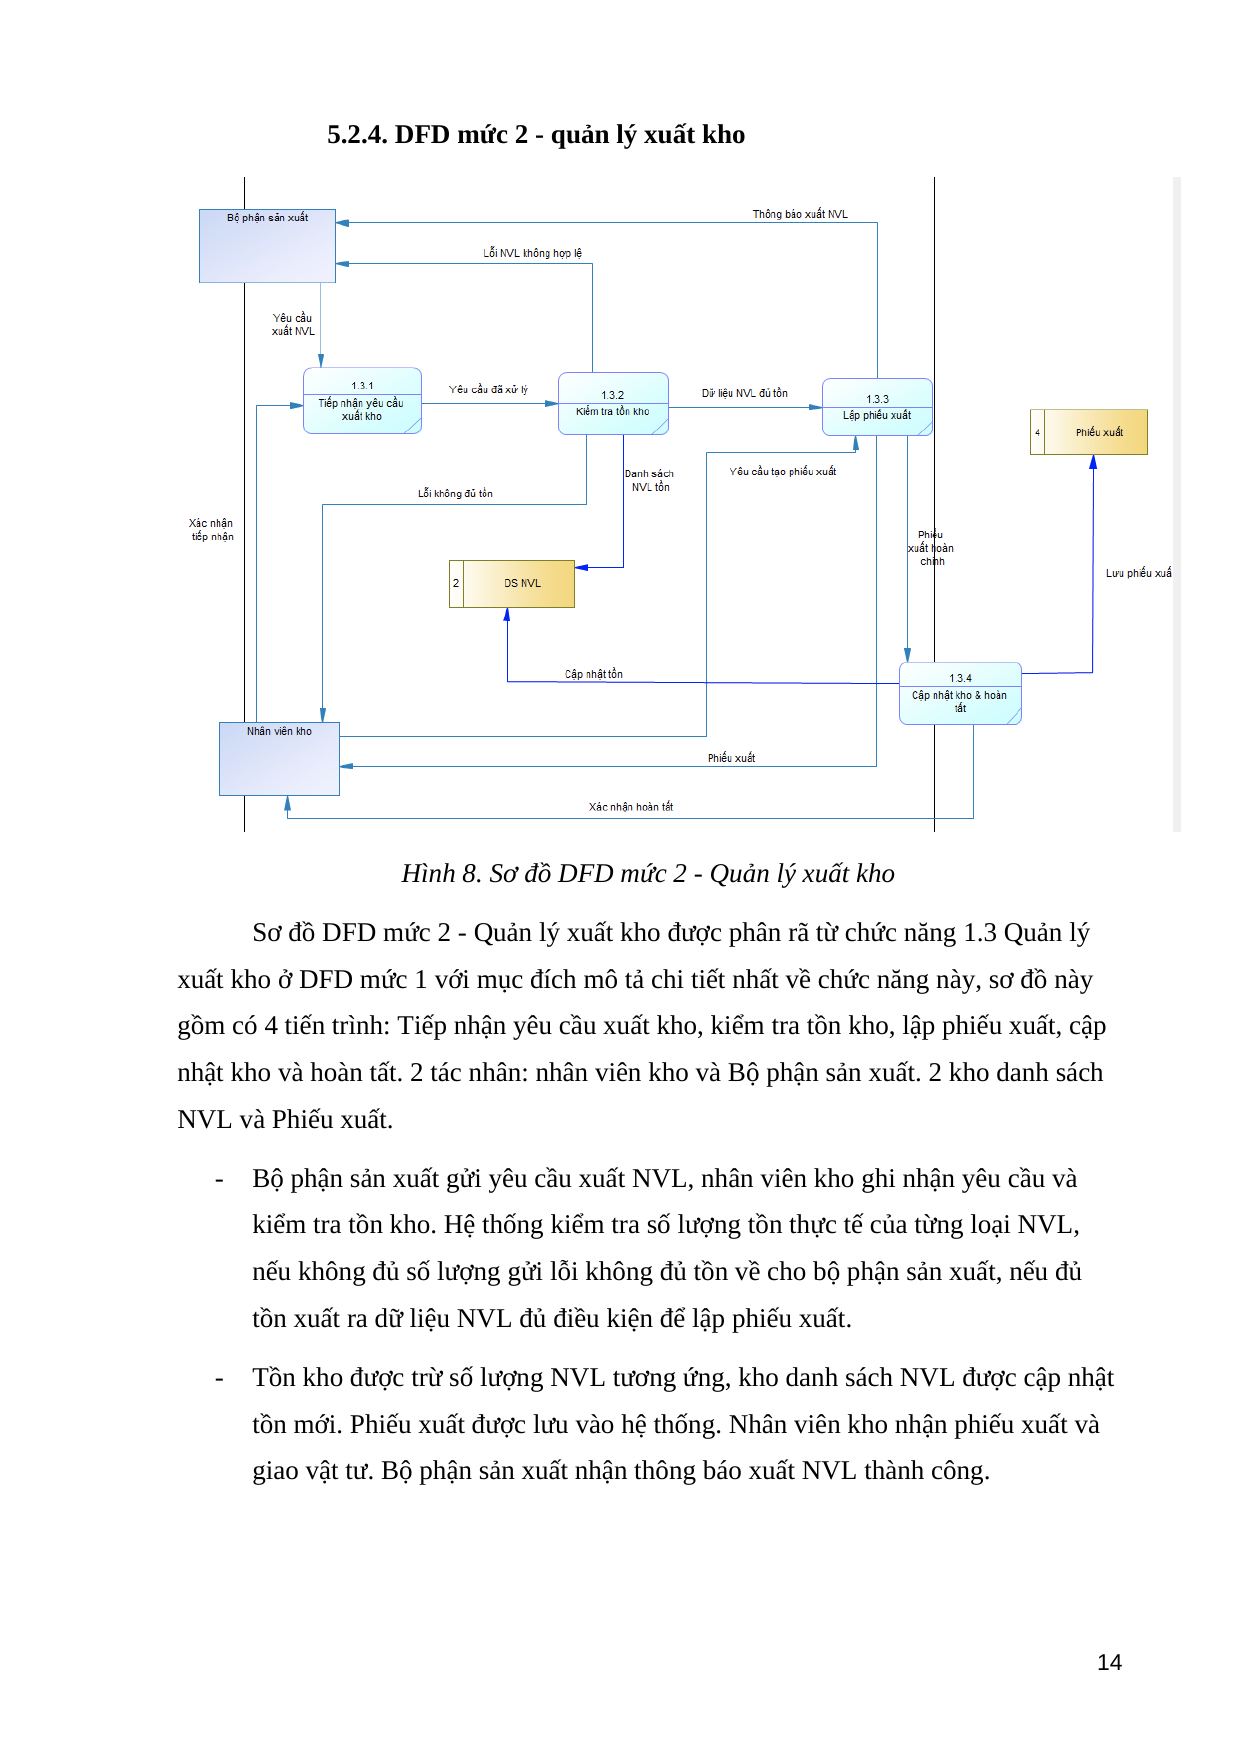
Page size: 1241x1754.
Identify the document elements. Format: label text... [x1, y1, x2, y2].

text Hình 8. Sơ đồ DFD mức 2 - Quản lý xuất kho [177, 857, 1122, 888]
picture [177, 177, 1182, 832]
subtitle 5.2.4. DFD mức 2 - quản lý xuất kho [177, 118, 1122, 149]
list Bộ phận sản xuất gửi yêu cầu xuất NVL, nhân viên kho ghi nhận yêu cầu và kiểm tra tồn kho. Hệ thống kiểm tra số lượng tồn thực tế của từng loại NVL, nếu không đủ số lượng gửi lỗi không đủ tồn về cho bộ phận sản xuất, nếu đủ tồn xuất ra dữ liệu NVL đủ điều kiện để lập phiếu xuất. [214, 1162, 1122, 1333]
list Tồn kho được trừ số lượng NVL tương ứng, kho danh sách NVL được cập nhật tồn mới. Phiếu xuất được lưu vào hệ thống. Nhân viên kho nhận phiếu xuất và giao vật tư. Bộ phận sản xuất nhận thông báo xuất NVL thành công. [214, 1361, 1122, 1486]
text Sơ đồ DFD mức 2 - Quản lý xuất kho được phân rã từ chức năng 1.3 Quản lý xuất kho ở DFD mức 1 với mục đích mô tả chi tiết nhất về chức năng này, sơ đồ này gồm có 4 tiến trình: Tiếp nhận yêu cầu xuất kho, kiểm tra tồn kho, lập phiếu xuất, cập nhật kho và hoàn tất. 2 tác nhân: nhân viên kho và Bộ phận sản xuất. 2 kho danh sách NVL và Phiếu xuất. [177, 916, 1122, 1134]
